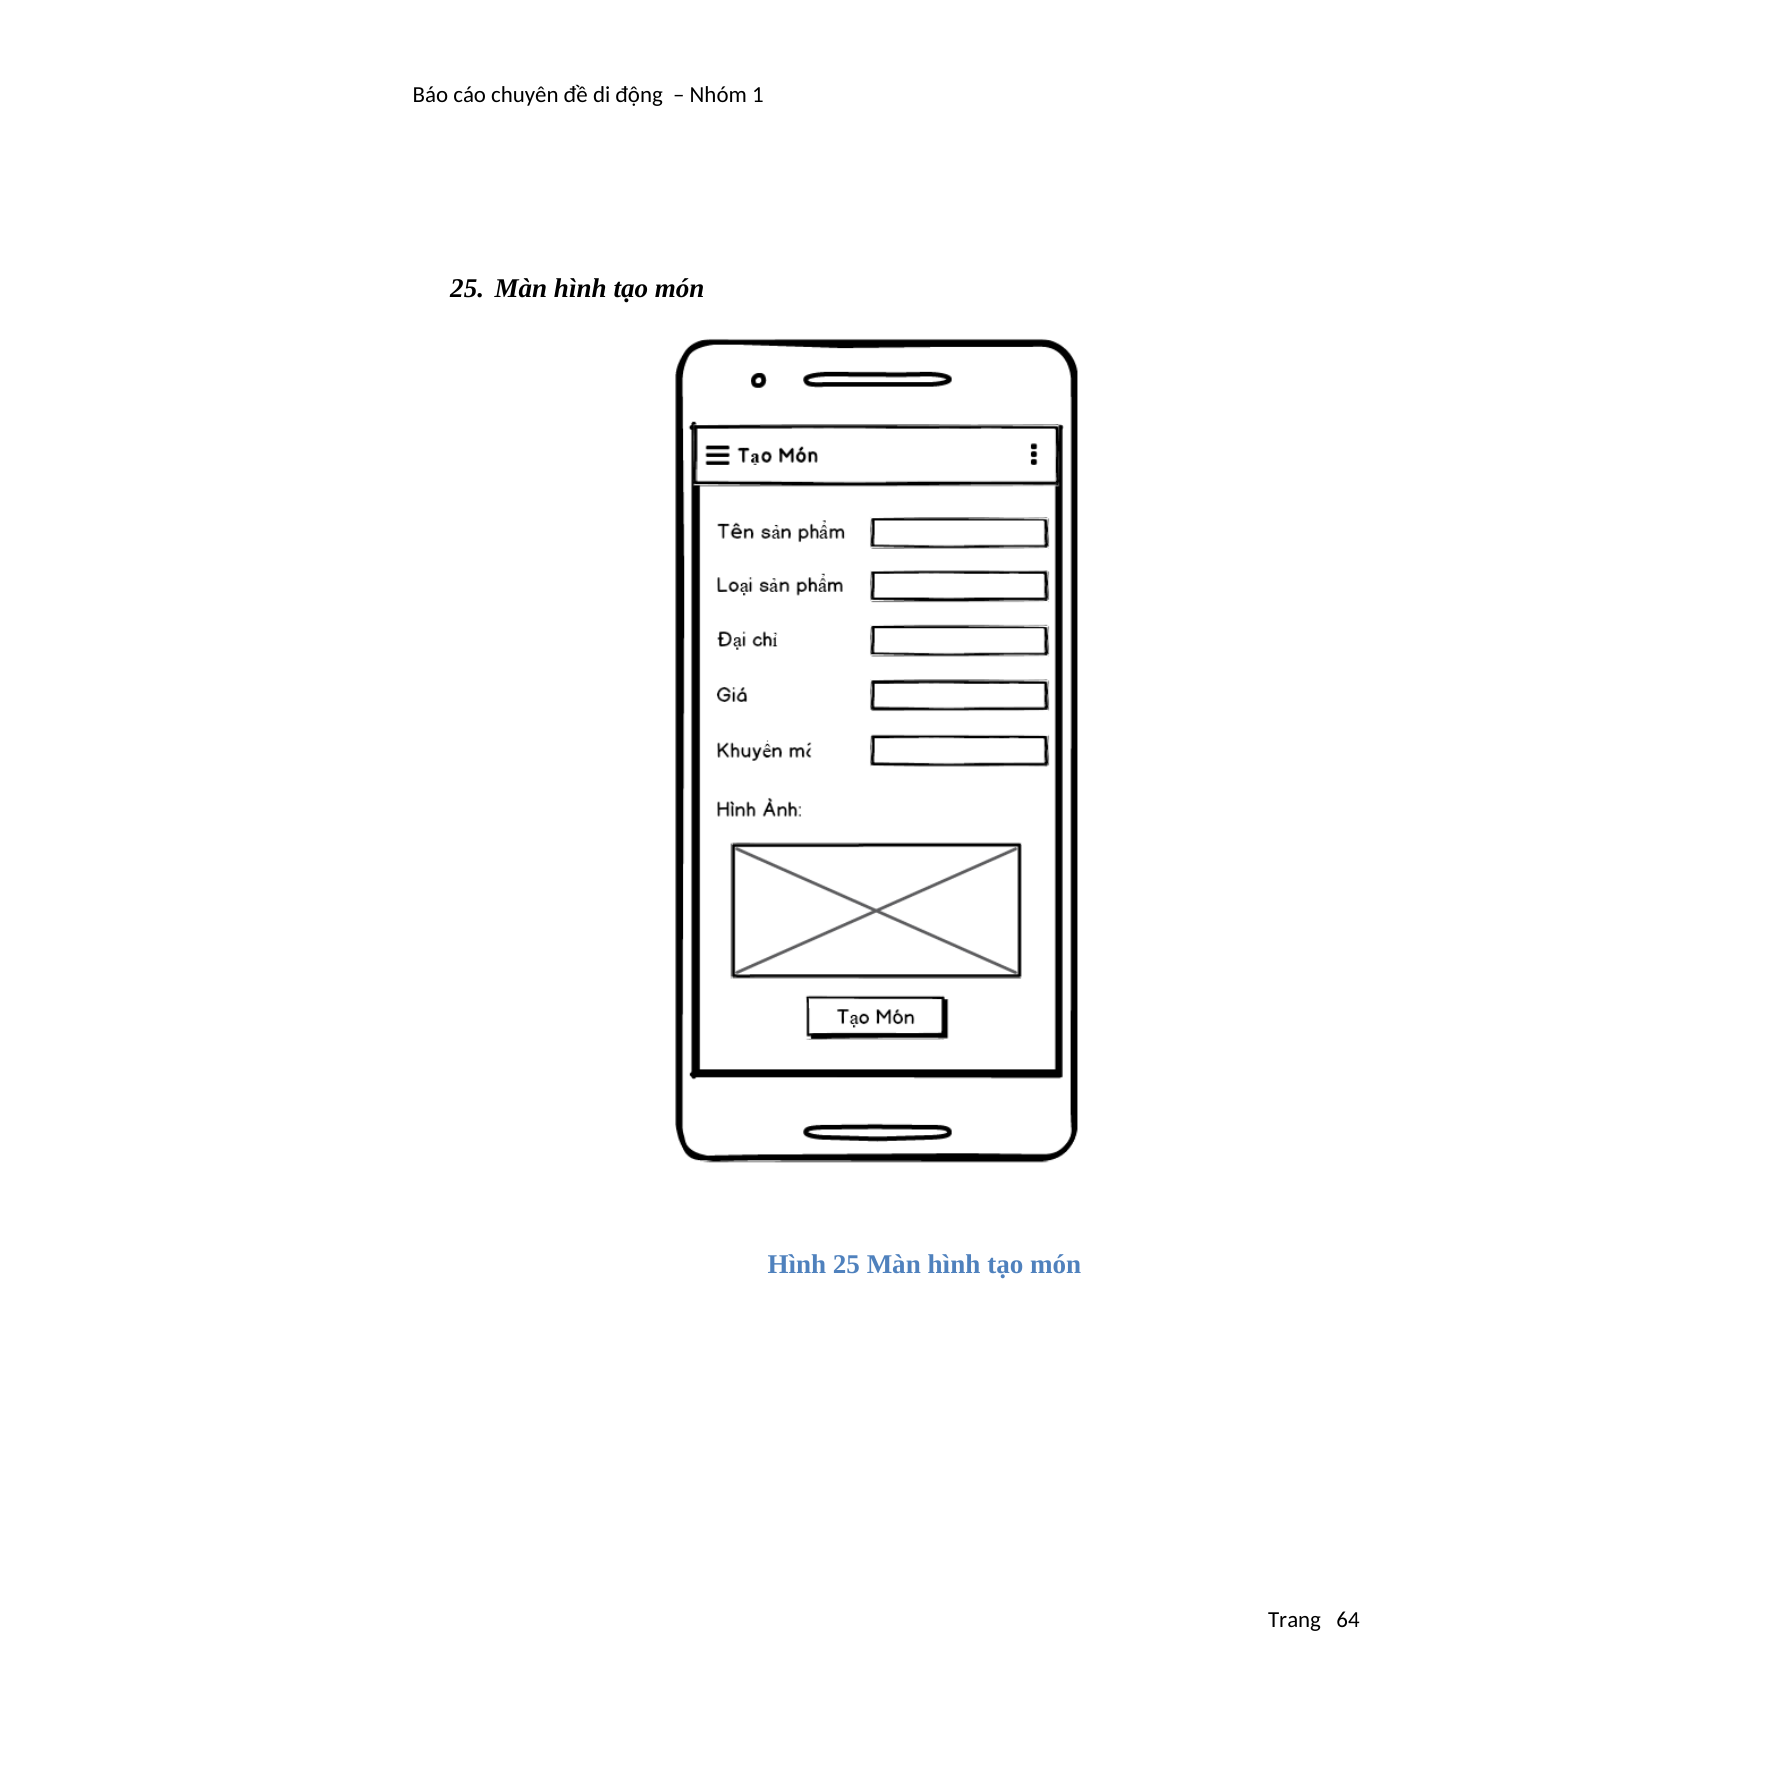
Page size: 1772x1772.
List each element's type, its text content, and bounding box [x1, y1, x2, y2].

picture [563, 330, 1261, 1201]
subtitle Màn hình tạo món [450, 272, 1361, 303]
text Hình 25 Màn hình tạo món [487, 1248, 1361, 1279]
